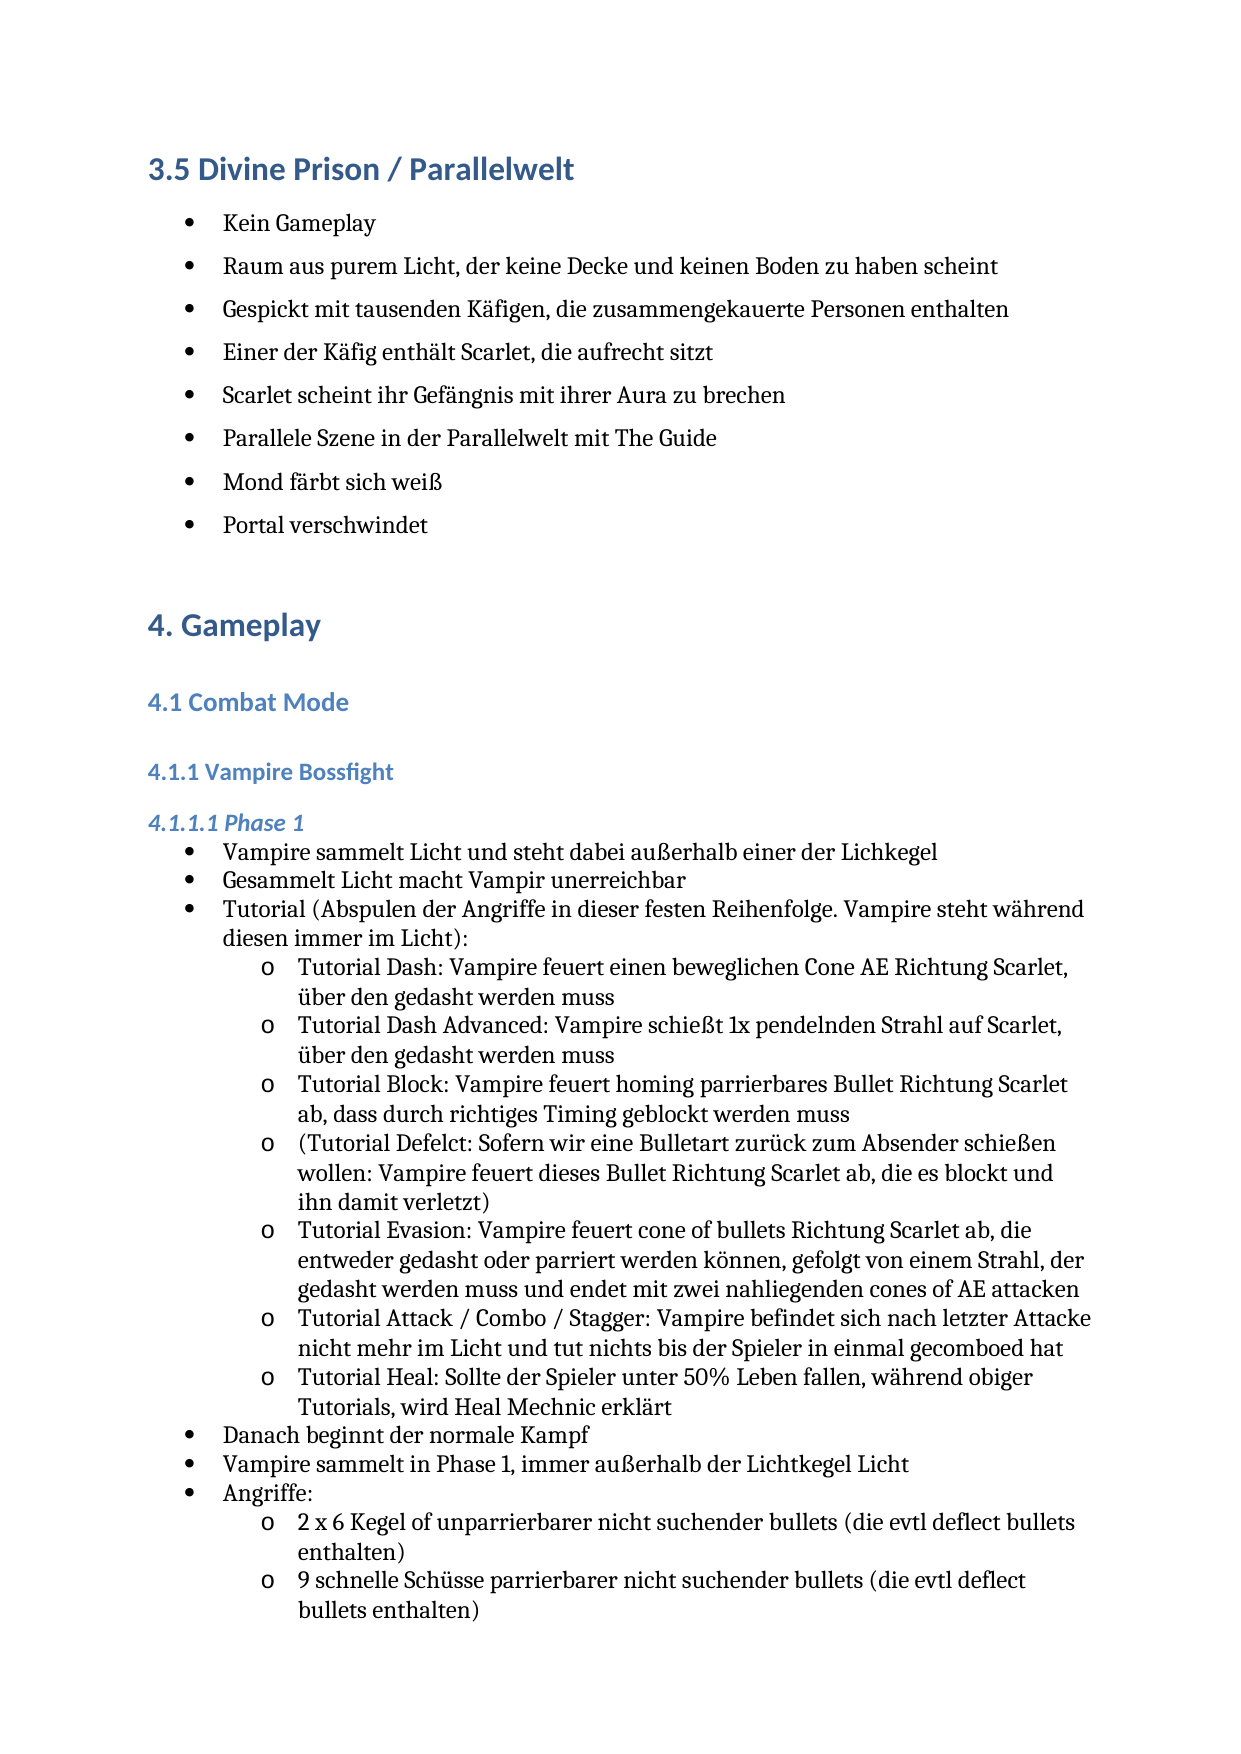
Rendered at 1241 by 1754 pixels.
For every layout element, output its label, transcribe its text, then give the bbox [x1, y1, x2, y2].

subtitle 3.5 Divine Prison / Parallelwelt [148, 148, 1093, 188]
list Tutorial Attack / Combo / Stagger: Vampire befindet sich nach letzter Attacke nicht mehr im Licht und tut nichts bis der Spieler in einmal gecomboed hat [260, 1304, 1093, 1363]
list Scarlet scheint ihr Gefängnis mit ihrer Aura zu brechen [185, 381, 1093, 410]
list Gesammelt Licht macht Vampir unerreichbar [185, 866, 1093, 895]
list Danach beginnt der normale Kampf [185, 1421, 1093, 1450]
list Parallele Szene in der Parallelwelt mit The Guide [185, 424, 1093, 453]
list Tutorial Dash Advanced: Vampire schießt 1x pendelnden Strahl auf Scarlet, über den gedasht werden muss [260, 1011, 1093, 1070]
list Tutorial Dash: Vampire feuert einen beweglichen Cone AE Richtung Scarlet, über den gedasht werden muss [260, 953, 1093, 1011]
list Einer der Käfig enthält Scarlet, die aufrecht sitzt [185, 338, 1093, 367]
list Angriffe: [185, 1479, 1093, 1508]
subtitle 4. Gameplay [148, 604, 1093, 644]
list Kein Gameplay [185, 209, 1093, 237]
subtitle 4.1.1 Vampire Bossfight [148, 756, 1093, 786]
list 9 schnelle Schüsse parrierbarer nicht suchender bullets (die evtl deflect bullets enthalten) [260, 1566, 1093, 1625]
list Gespickt mit tausenden Käfigen, die zusammengekauerte Personen enthalten [185, 295, 1093, 324]
list Tutorial Evasion: Vampire feuert cone of bullets Richtung Scarlet ab, die entweder gedasht oder parriert werden können, gefolgt von einem Strahl, der gedasht werden muss und endet mit zwei nahliegenden cones of AE attacken [260, 1216, 1093, 1304]
list Portal verschwindet [185, 511, 1093, 539]
list Vampire sammelt Licht und steht dabei außerhalb einer der Lichkegel [185, 838, 1093, 866]
list Tutorial Heal: Sollte der Spieler unter 50% Leben fallen, während obiger Tutorials, wird Heal Mechnic erklärt [260, 1363, 1093, 1421]
list Tutorial Block: Vampire feuert homing parrierbares Bullet Richtung Scarlet ab, dass durch richtiges Timing geblockt werden muss [260, 1070, 1093, 1129]
list (Tutorial Defelct: Sofern wir eine Bulletart zurück zum Absender schießen wollen: Vampire feuert dieses Bullet Richtung Scarlet ab, die es blockt und ihn damit verletzt) [260, 1129, 1093, 1216]
subtitle 4.1.1.1 Phase 1 [148, 807, 1093, 838]
list Mond färbt sich weiß [185, 467, 1093, 496]
list Tutorial (Abspulen der Angriffe in dieser festen Reihenfolge. Vampire steht während diesen immer im Licht): [185, 895, 1093, 953]
list Raum aus purem Licht, der keine Decke und keinen Boden zu haben scheint [185, 252, 1093, 281]
list Vampire sammelt in Phase 1, immer außerhalb der Lichtkegel Licht [185, 1450, 1093, 1479]
list 2 x 6 Kegel of unparrierbarer nicht suchender bullets (die evtl deflect bullets enthalten) [260, 1508, 1093, 1566]
subtitle 4.1 Combat Mode [148, 686, 1093, 718]
